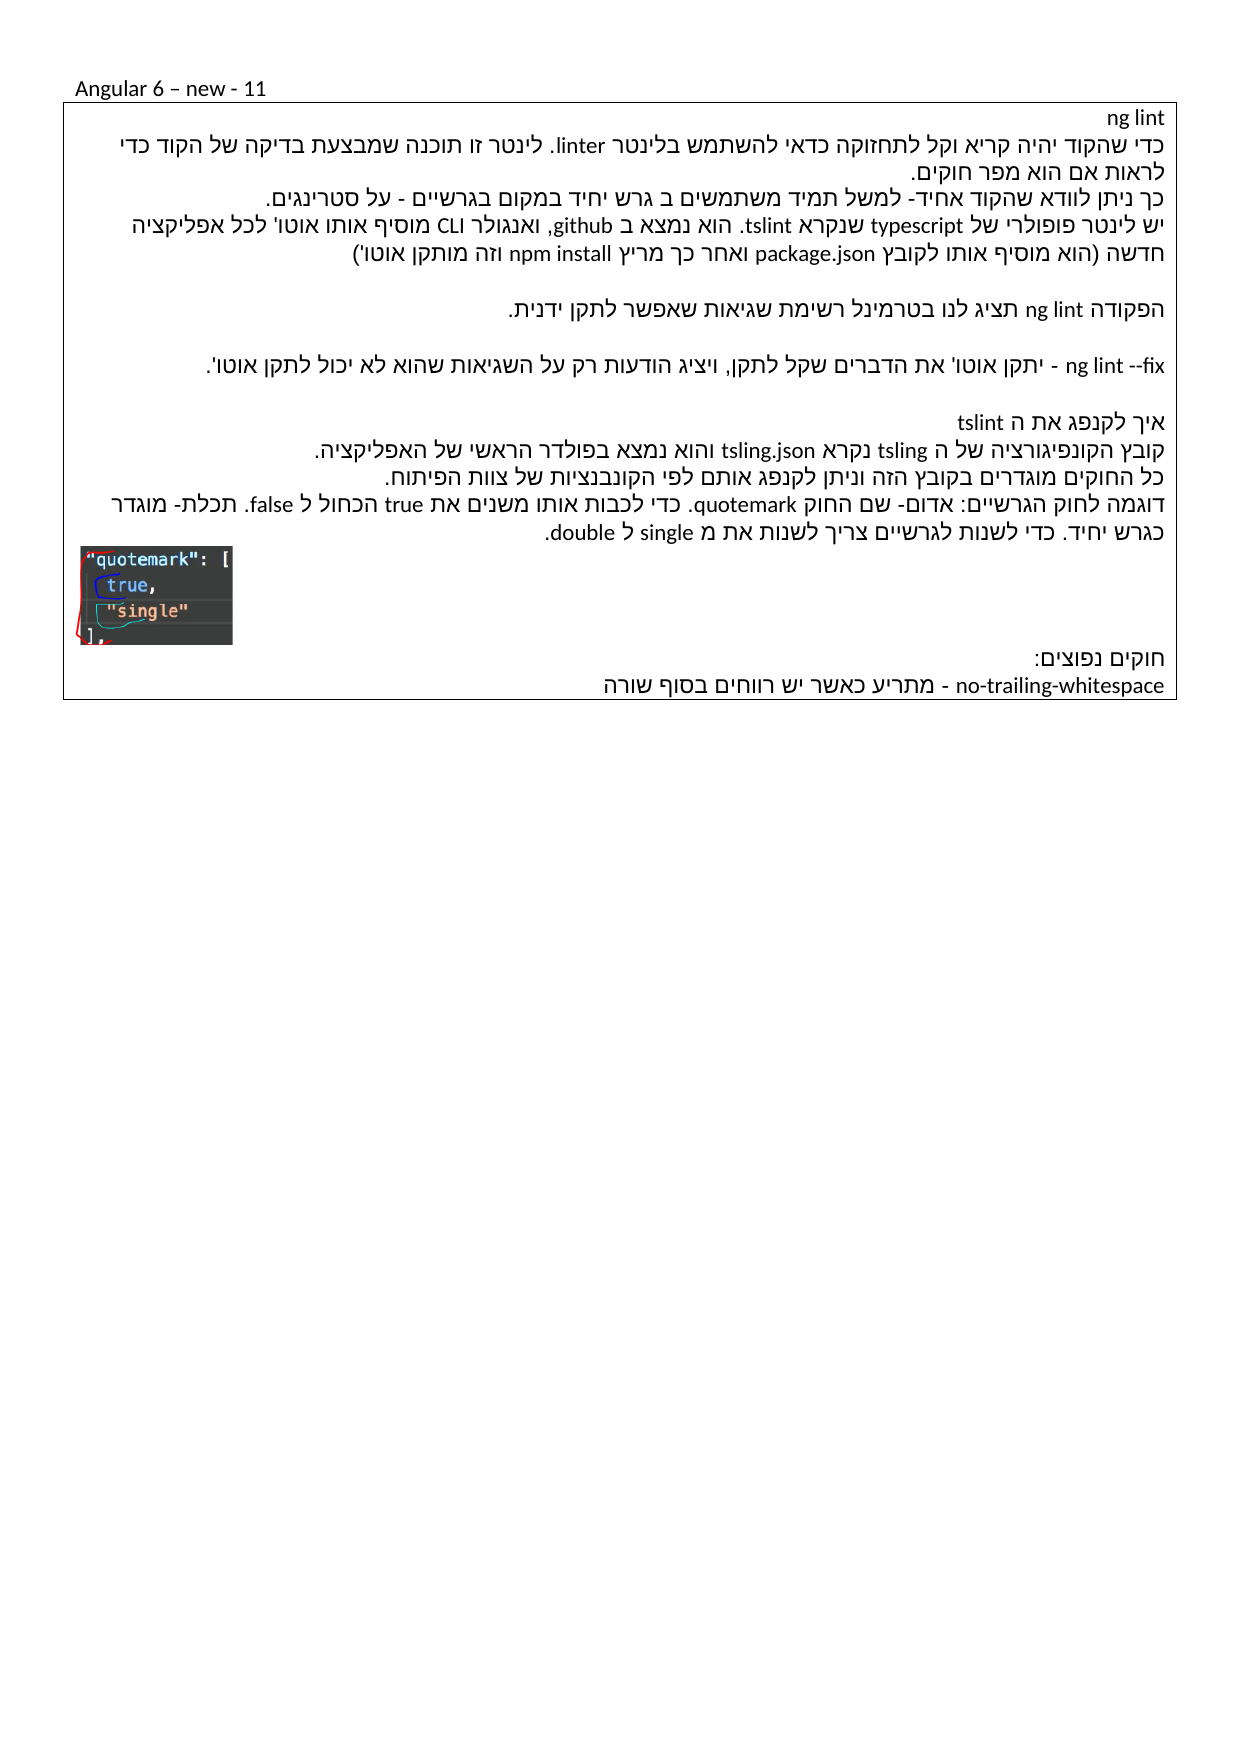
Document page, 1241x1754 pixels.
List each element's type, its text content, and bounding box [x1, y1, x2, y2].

table_cell ng lint כדי שהקוד יהיה קריא וקל לתחזוקה כדאי להשתמש בלינטר linter. לינטר זו תוכנה שמבצעת בדיקה של הקוד כדי לראות אם הוא מפר חוקים. כך ניתן לוודא שהקוד אחיד- למשל תמיד משתמשים ב גרש יחיד במקום בגרשיים - על סטרינגים. יש לינטר פופולרי של typescript שנקרא tslint. הוא נמצא ב github, ואנגולר CLI מוסיף אותו אוטו' לכל אפליקציה חדשה (הוא מוסיף אותו לקובץ package.json ואחר כך מריץ npm install וזה מותקן אוטו') הפקודה ng lint תציג לנו בטרמינל רשימת שגיאות שאפשר לתקן ידנית. ng lint --fix - יתקן אוטו' את הדברים שקל לתקן, ויציג הודעות רק על השגיאות שהוא לא יכול לתקן אוטו'. איך לקנפג את ה tslint קובץ הקונפיגורציה של ה tsling נקרא tsling.json והוא נמצא בפולדר הראשי של האפליקציה. כל החוקים מוגדרים בקובץ הזה וניתן לקנפג אותם לפי הקונבנציות של צוות הפיתוח. דוגמה לחוק הגרשיים: אדום- שם החוק quotemark. כדי לכבות אותו משנים את true הכחול ל false. תכלת- מוגדר כגרש יחיד. כדי לשנות לגרשיים צריך לשנות את מ single ל double. חוקים נפוצים: no-trailing-whitespace - מתריע כאשר יש רווחים בסוף שורה [64, 103, 1176, 699]
picture [75, 546, 233, 645]
